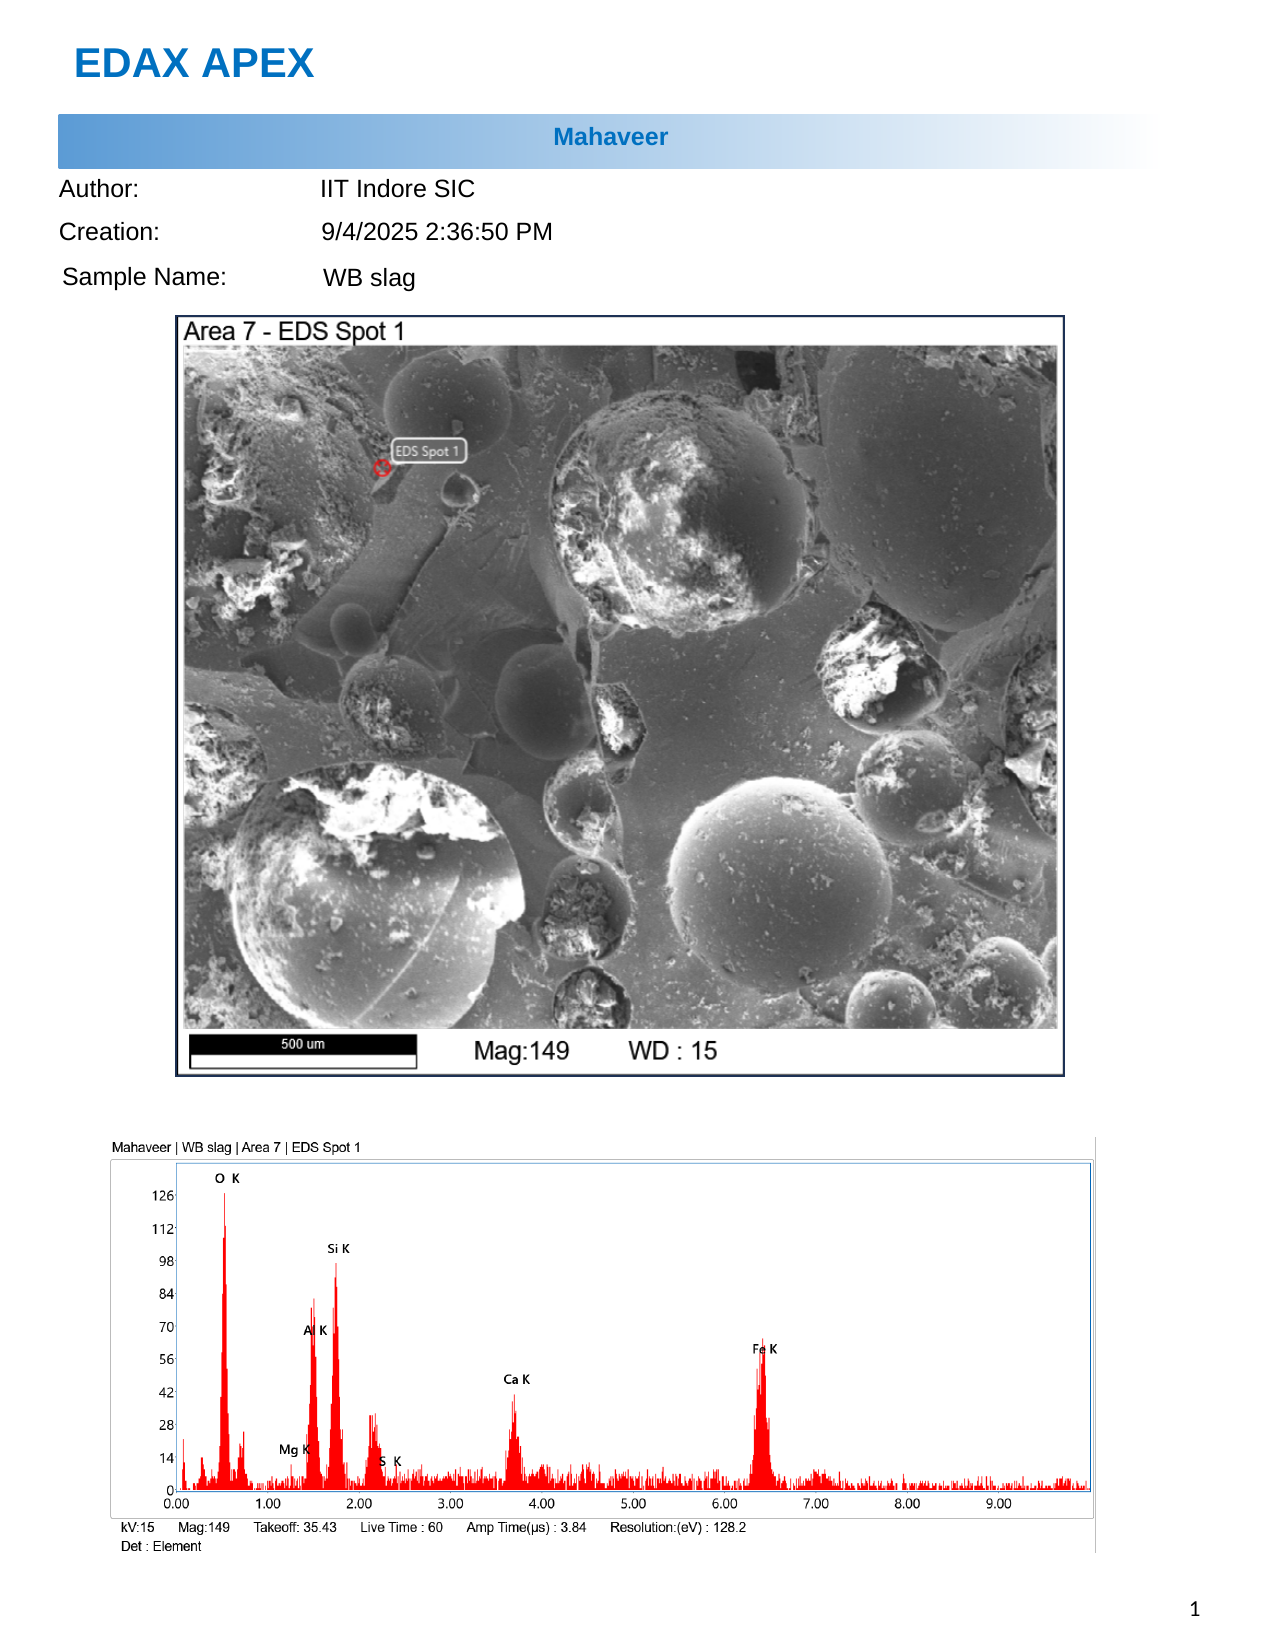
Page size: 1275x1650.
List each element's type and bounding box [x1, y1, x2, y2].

picture [177, 317, 1063, 1075]
picture [100, 1136, 1104, 1553]
